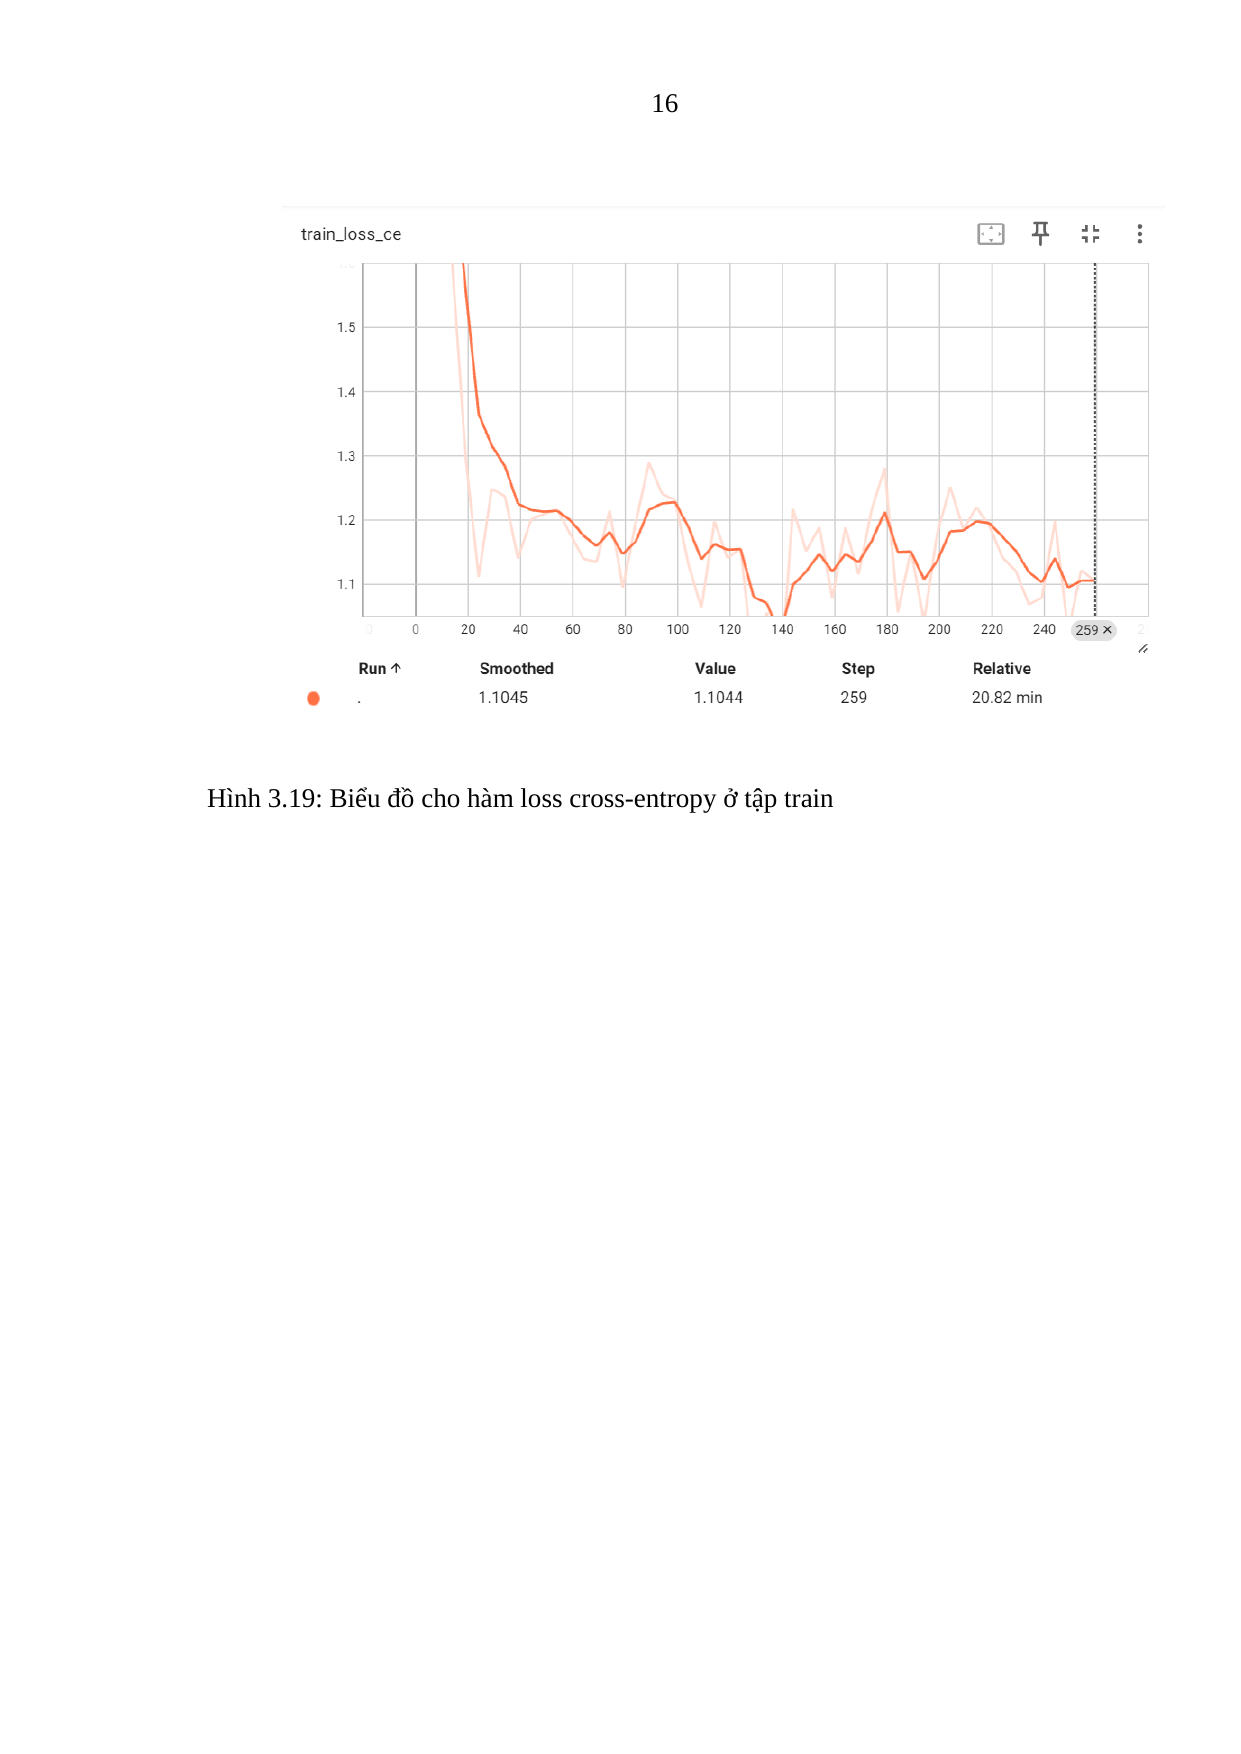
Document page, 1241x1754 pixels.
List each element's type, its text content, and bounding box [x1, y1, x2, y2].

picture [281, 206, 1166, 754]
